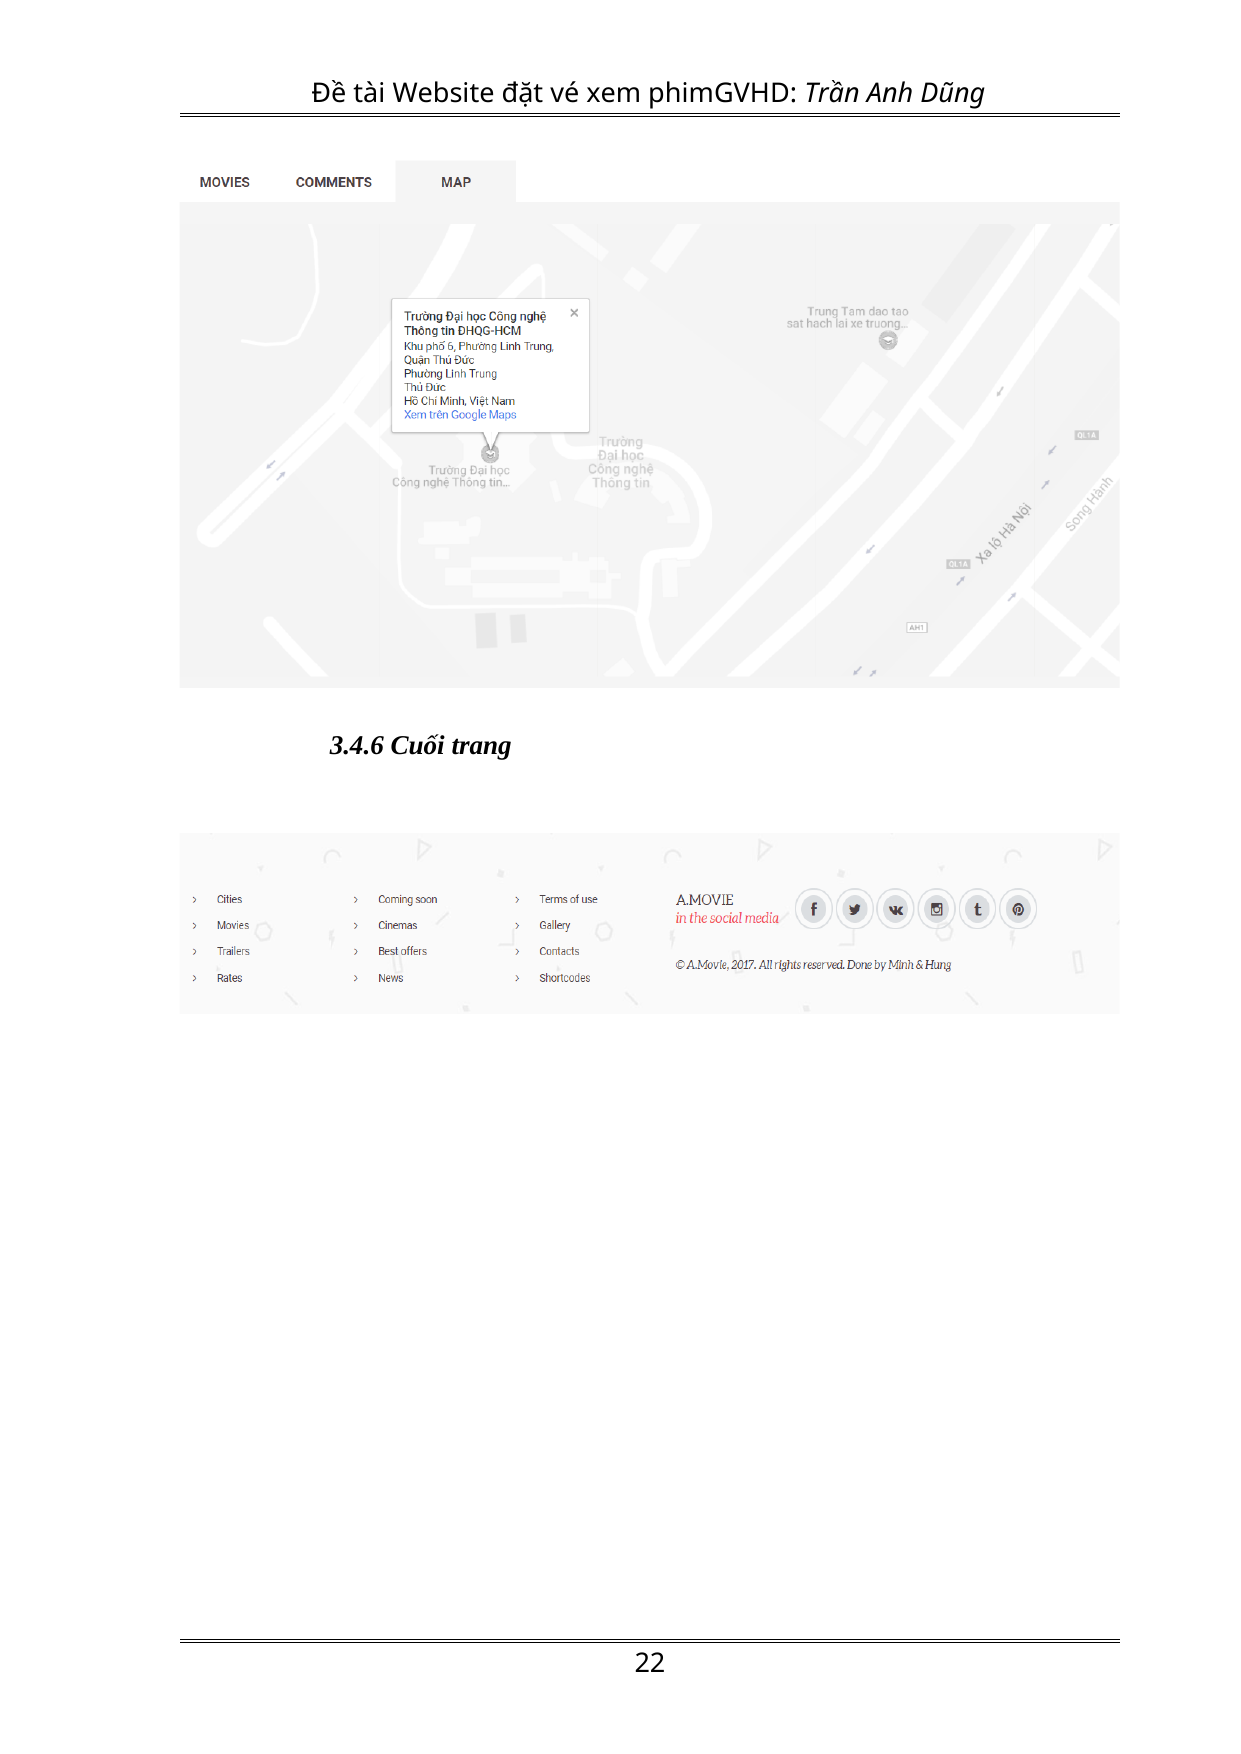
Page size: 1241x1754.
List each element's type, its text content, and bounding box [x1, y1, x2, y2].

picture [179, 779, 1120, 1014]
picture [179, 154, 1120, 711]
text 3.4.6 Cuối trang [179, 729, 1120, 761]
